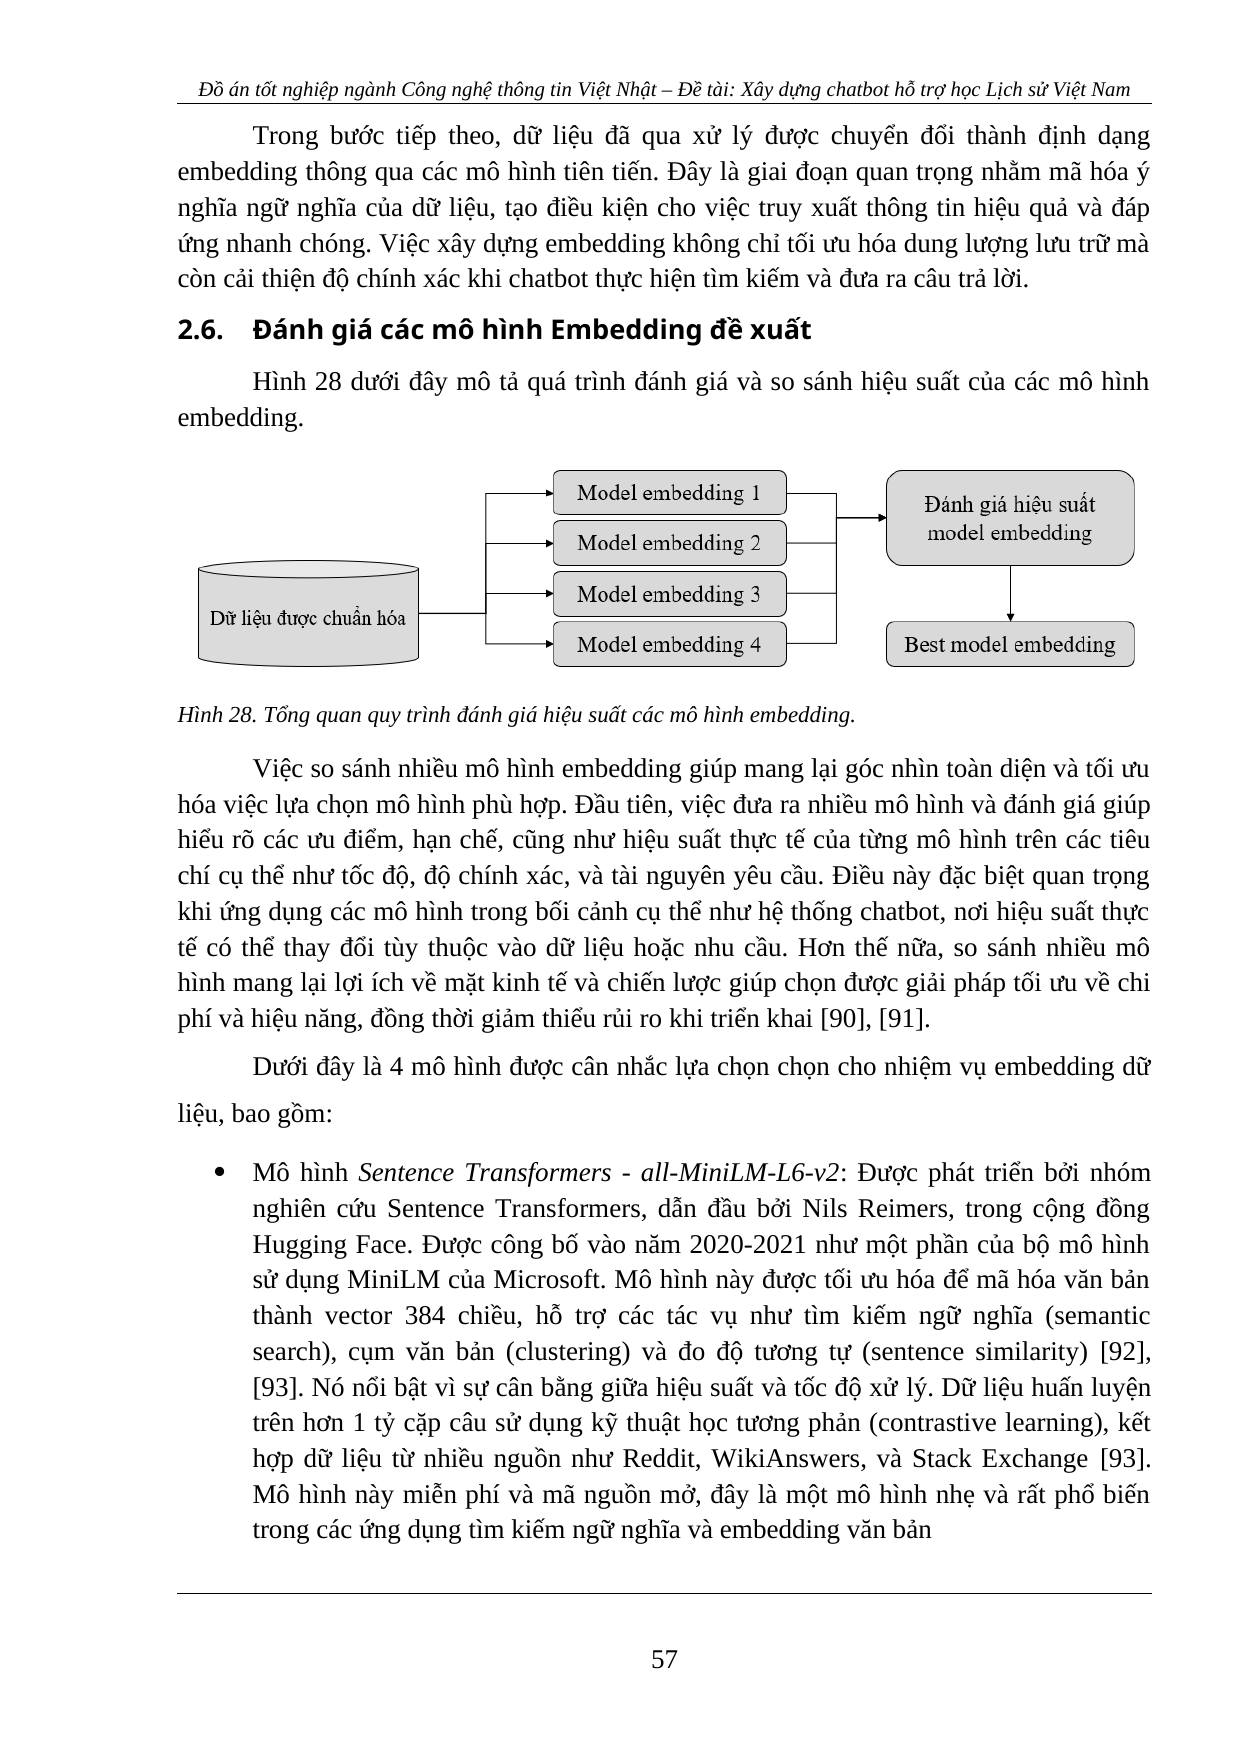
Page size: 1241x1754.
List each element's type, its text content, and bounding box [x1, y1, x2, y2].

subtitle Đánh giá các mô hình Embedding đề xuất [177, 311, 1152, 347]
text Việc so sánh nhiều mô hình embedding giúp mang lại góc nhìn toàn diện và tối ưu hóa việc lựa chọn mô hình phù hợp. Đầu tiên, việc đưa ra nhiều mô hình và đánh giá giúp hiểu rõ các ưu điểm, hạn chế, cũng như hiệu suất thực tế của từng mô hình trên các tiêu chí cụ thể như tốc độ, độ chính xác, và tài nguyên yêu cầu. Điều này đặc biệt quan trọng khi ứng dụng các mô hình trong bối cảnh cụ thể như hệ thống chatbot, nơi hiệu suất thực tế có thể thay đổi tùy thuộc vào dữ liệu hoặc nhu cầu. Hơn thế nữa, so sánh nhiều mô hình mang lại lợi ích về mặt kinh tế và chiến lược giúp chọn được giải pháp tối ưu về chi phí và hiệu năng, đồng thời giảm thiểu rủi ro khi triển khai​ . [177, 752, 1152, 1033]
text Trong bước tiếp theo, dữ liệu đã qua xử lý được chuyển đổi thành định dạng embedding thông qua các mô hình tiên tiến. Đây là giai đoạn quan trọng nhằm mã hóa ý nghĩa ngữ nghĩa của dữ liệu, tạo điều kiện cho việc truy xuất thông tin hiệu quả và đáp ứng nhanh chóng. Việc xây dựng embedding không chỉ tối ưu hóa dung lượng lưu trữ mà còn cải thiện độ chính xác khi chatbot thực hiện tìm kiếm và đưa ra câu trả lời. [177, 119, 1152, 293]
list Mô hình Sentence Transformers - all-MiniLM-L6-v2: Được phát triển bởi nhóm nghiên cứu Sentence Transformers, dẫn đầu bởi Nils Reimers, trong cộng đồng Hugging Face. Được công bố vào năm 2020-2021 như một phần của bộ mô hình sử dụng MiniLM của Microsoft. Mô hình này được tối ưu hóa để mã hóa văn bản thành vector 384 chiều, hỗ trợ các tác vụ như tìm kiếm ngữ nghĩa (semantic search), cụm văn bản (clustering) và đo độ tương tự (sentence similarity) . Nó nổi bật vì sự cân bằng giữa hiệu suất và tốc độ xử lý. Dữ liệu huấn luyện trên hơn 1 tỷ cặp câu sử dụng kỹ thuật học tương phản (contrastive learning), kết hợp dữ liệu từ nhiều nguồn như Reddit, WikiAnswers, và Stack Exchange . Mô hình này miễn phí và mã nguồn mở, đây là một mô hình nhẹ và rất phổ biến trong các ứng dụng tìm kiếm ngữ nghĩa và embedding văn bản [215, 1156, 1152, 1545]
text Dưới đây là 4 mô hình được cân nhắc lựa chọn chọn cho nhiệm vụ embedding dữ liệu, bao gồm: [177, 1050, 1152, 1128]
picture [177, 449, 1152, 684]
text Hình 28 dưới đây mô tả quá trình đánh giá và so sánh hiệu suất của các mô hình embedding. [177, 366, 1152, 432]
text Hình 28. Tổng quan quy trình đánh giá hiệu suất các mô hình embedding. [177, 701, 1152, 727]
